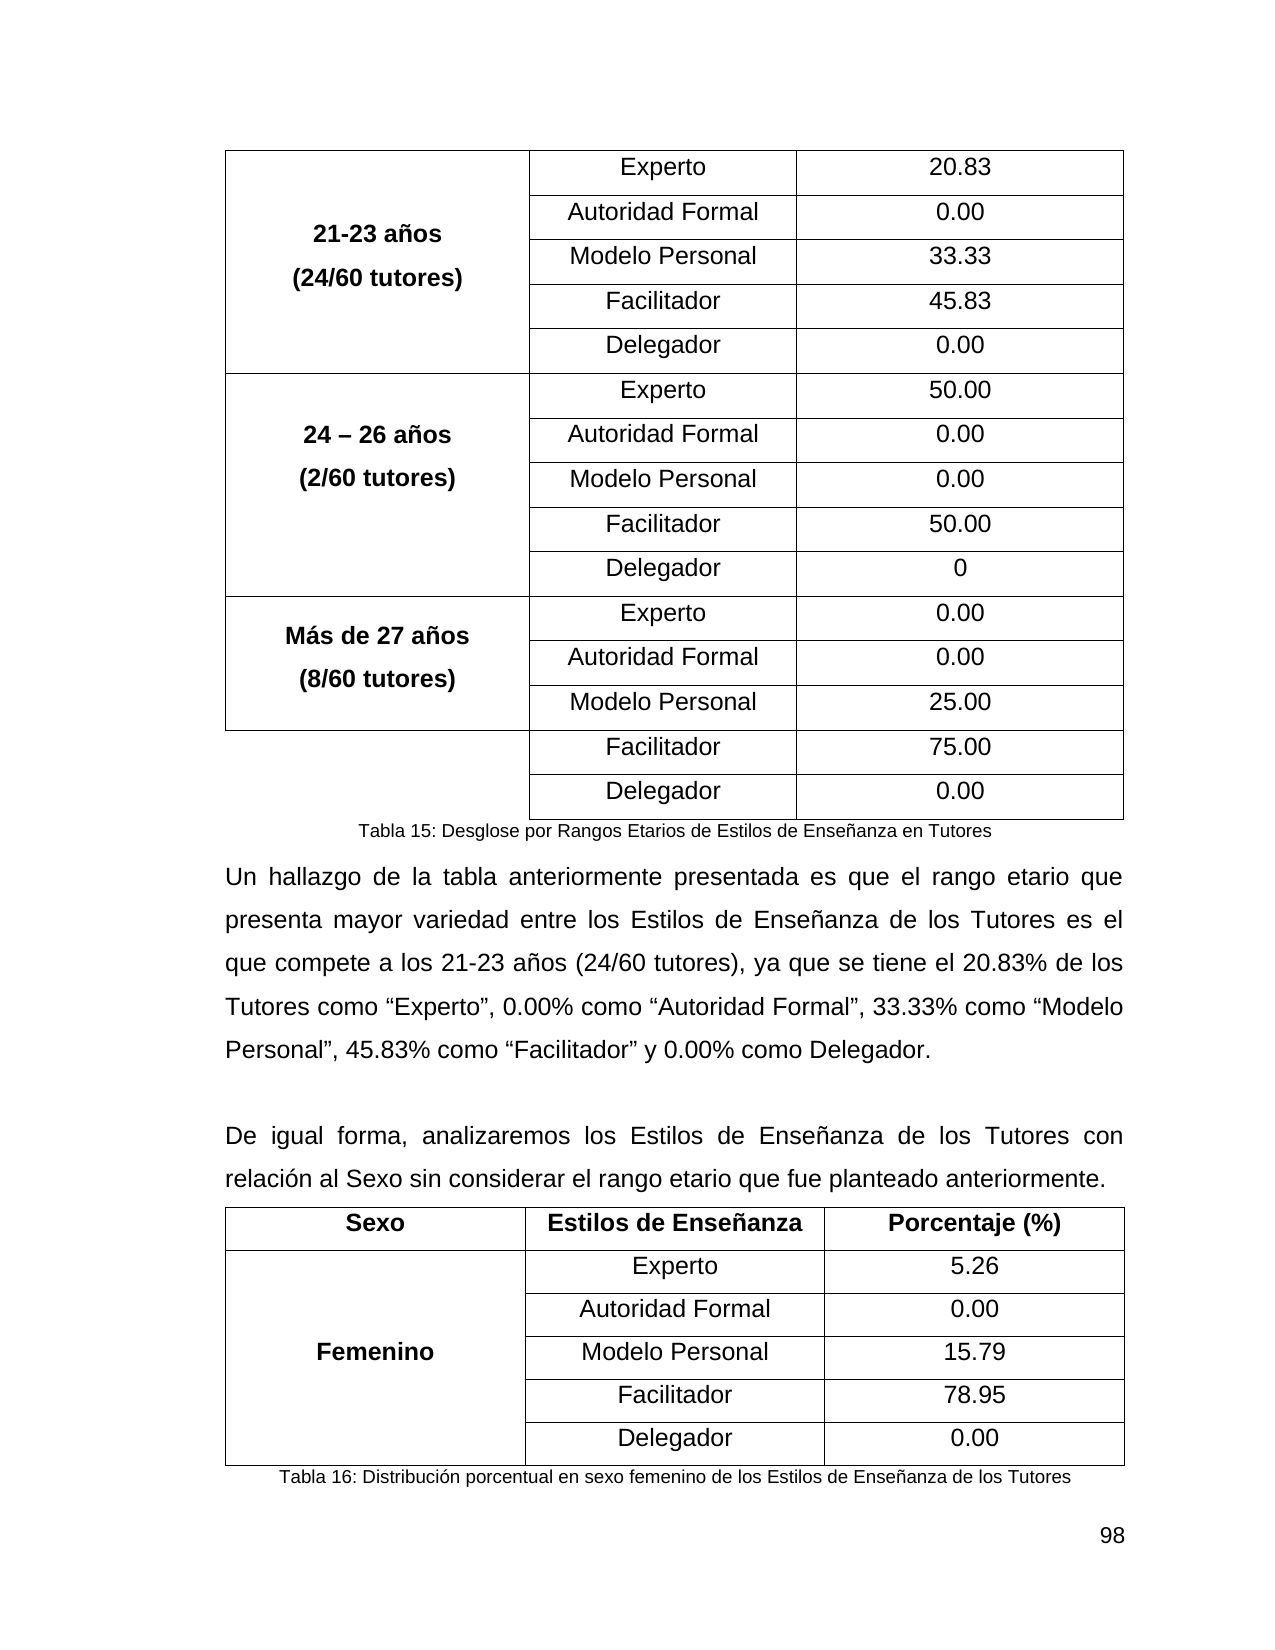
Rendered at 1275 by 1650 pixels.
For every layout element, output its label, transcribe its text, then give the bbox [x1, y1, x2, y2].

table_cell 33.33 [797, 240, 1123, 284]
table_cell 0.00 [797, 329, 1123, 373]
table_cell 78.95 [825, 1380, 1124, 1422]
table_cell Delegador [530, 329, 796, 373]
table_cell 0.00 [797, 641, 1123, 685]
table_cell Modelo Personal [526, 1337, 824, 1379]
table_cell Modelo Personal [530, 463, 796, 507]
table_cell Facilitador [526, 1380, 824, 1422]
table_cell Modelo Personal [530, 240, 796, 284]
table_cell Autoridad Formal [530, 641, 796, 685]
table_header Estilos de Enseñanza [526, 1208, 824, 1250]
table_cell Autoridad Formal [526, 1294, 824, 1336]
text Tabla 16: Distribución porcentual en sexo femenino de los Estilos de Enseñanza de los Tutores [225, 1466, 1125, 1487]
text Tabla 15: Desglose por Rangos Etarios de Estilos de Enseñanza en Tutores [225, 820, 1125, 841]
table_cell Modelo Personal [530, 686, 796, 729]
table_cell 5.26 [825, 1251, 1124, 1293]
table_cell Experto [526, 1251, 824, 1293]
table_cell 0 [797, 552, 1123, 596]
table_cell 50.00 [797, 508, 1123, 551]
table_cell 0.00 [797, 196, 1123, 239]
table_cell Experto [530, 374, 796, 417]
table_cell 21-23 años (24/60 tutores) [226, 151, 529, 373]
text De igual forma, analizaremos los Estilos de Enseñanza de los Tutores con relación al Sexo sin considerar el rango etario que fue planteado anteriormente. [225, 1121, 1125, 1193]
table_cell Experto [530, 151, 796, 194]
table_cell 0.00 [797, 463, 1123, 507]
table_cell Delegador [530, 552, 796, 596]
table_cell Delegador [530, 775, 796, 819]
text Un hallazgo de la tabla anteriormente presentada es que el rango etario que presenta mayor variedad entre los Estilos de Enseñanza de los Tutores es el que compete a los 21-23 años (24/60 tutores), ya que se tiene el 20.83% de los Tutores como “Experto”, 0.00% como “Autoridad Formal”, 33.33% como “Modelo Personal”, 45.83% como “Facilitador” y 0.00% como Delegador. [225, 862, 1125, 1063]
table_cell 0.00 [825, 1294, 1124, 1336]
table_cell Facilitador [530, 508, 796, 551]
table_cell 0.00 [825, 1423, 1124, 1465]
table_header Sexo [226, 1208, 525, 1250]
table_cell Más de 27 años (8/60 tutores) [226, 597, 529, 729]
table_cell Delegador [526, 1423, 824, 1465]
table_cell Facilitador [530, 731, 796, 774]
table_cell Experto [530, 597, 796, 640]
table_cell Autoridad Formal [530, 196, 796, 239]
table_cell Facilitador [530, 285, 796, 328]
table_cell 20.83 [797, 151, 1123, 194]
table_cell 0.00 [797, 775, 1123, 819]
table_cell 50.00 [797, 374, 1123, 417]
table_cell 24 – 26 años (2/60 tutores) [226, 374, 529, 596]
table_cell 25.00 [797, 686, 1123, 729]
table_cell Autoridad Formal [530, 419, 796, 462]
table_cell 75.00 [797, 731, 1123, 774]
table_cell 15.79 [825, 1337, 1124, 1379]
table_header Porcentaje (%) [825, 1208, 1124, 1250]
table_cell 0.00 [797, 419, 1123, 462]
table_cell Femenino [226, 1251, 525, 1465]
table_cell 0.00 [797, 597, 1123, 640]
table_cell 45.83 [797, 285, 1123, 328]
